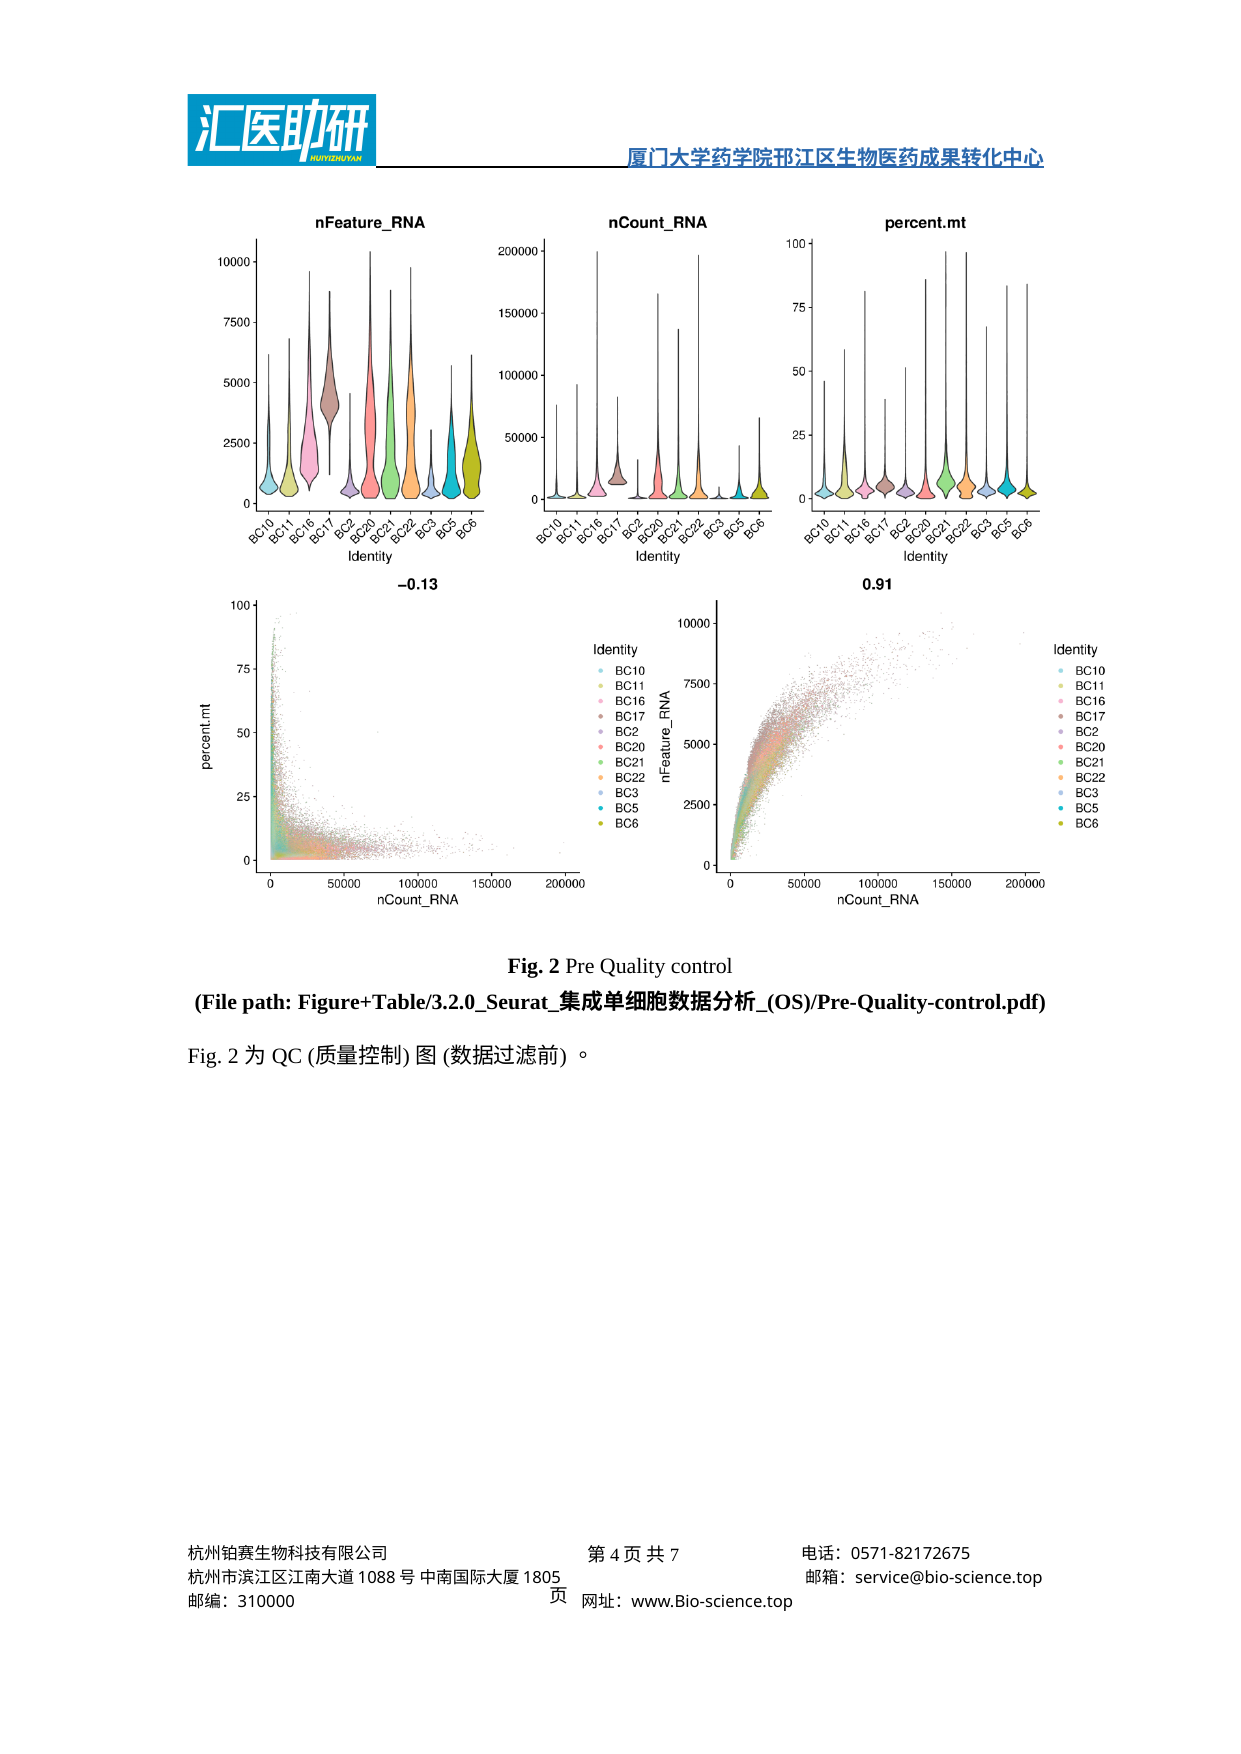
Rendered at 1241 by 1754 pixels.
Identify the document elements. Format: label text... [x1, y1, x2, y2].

picture [201, 118, 208, 127]
picture [204, 106, 210, 114]
picture [210, 106, 243, 150]
picture [196, 131, 208, 150]
text Fig. 2 为 QC (质量控制) 图 (数据过滤前) 。 [187, 1040, 1053, 1070]
text Fig. 2 Pre Quality control [187, 953, 1053, 979]
picture [187, 204, 1118, 920]
picture [243, 106, 284, 150]
picture [282, 99, 327, 161]
picture [327, 106, 368, 150]
text (File path: Figure+Table/3.2.0_Seurat_集成单细胞数据分析_(OS)/Pre-Quality-control.pdf) [187, 986, 1053, 1016]
